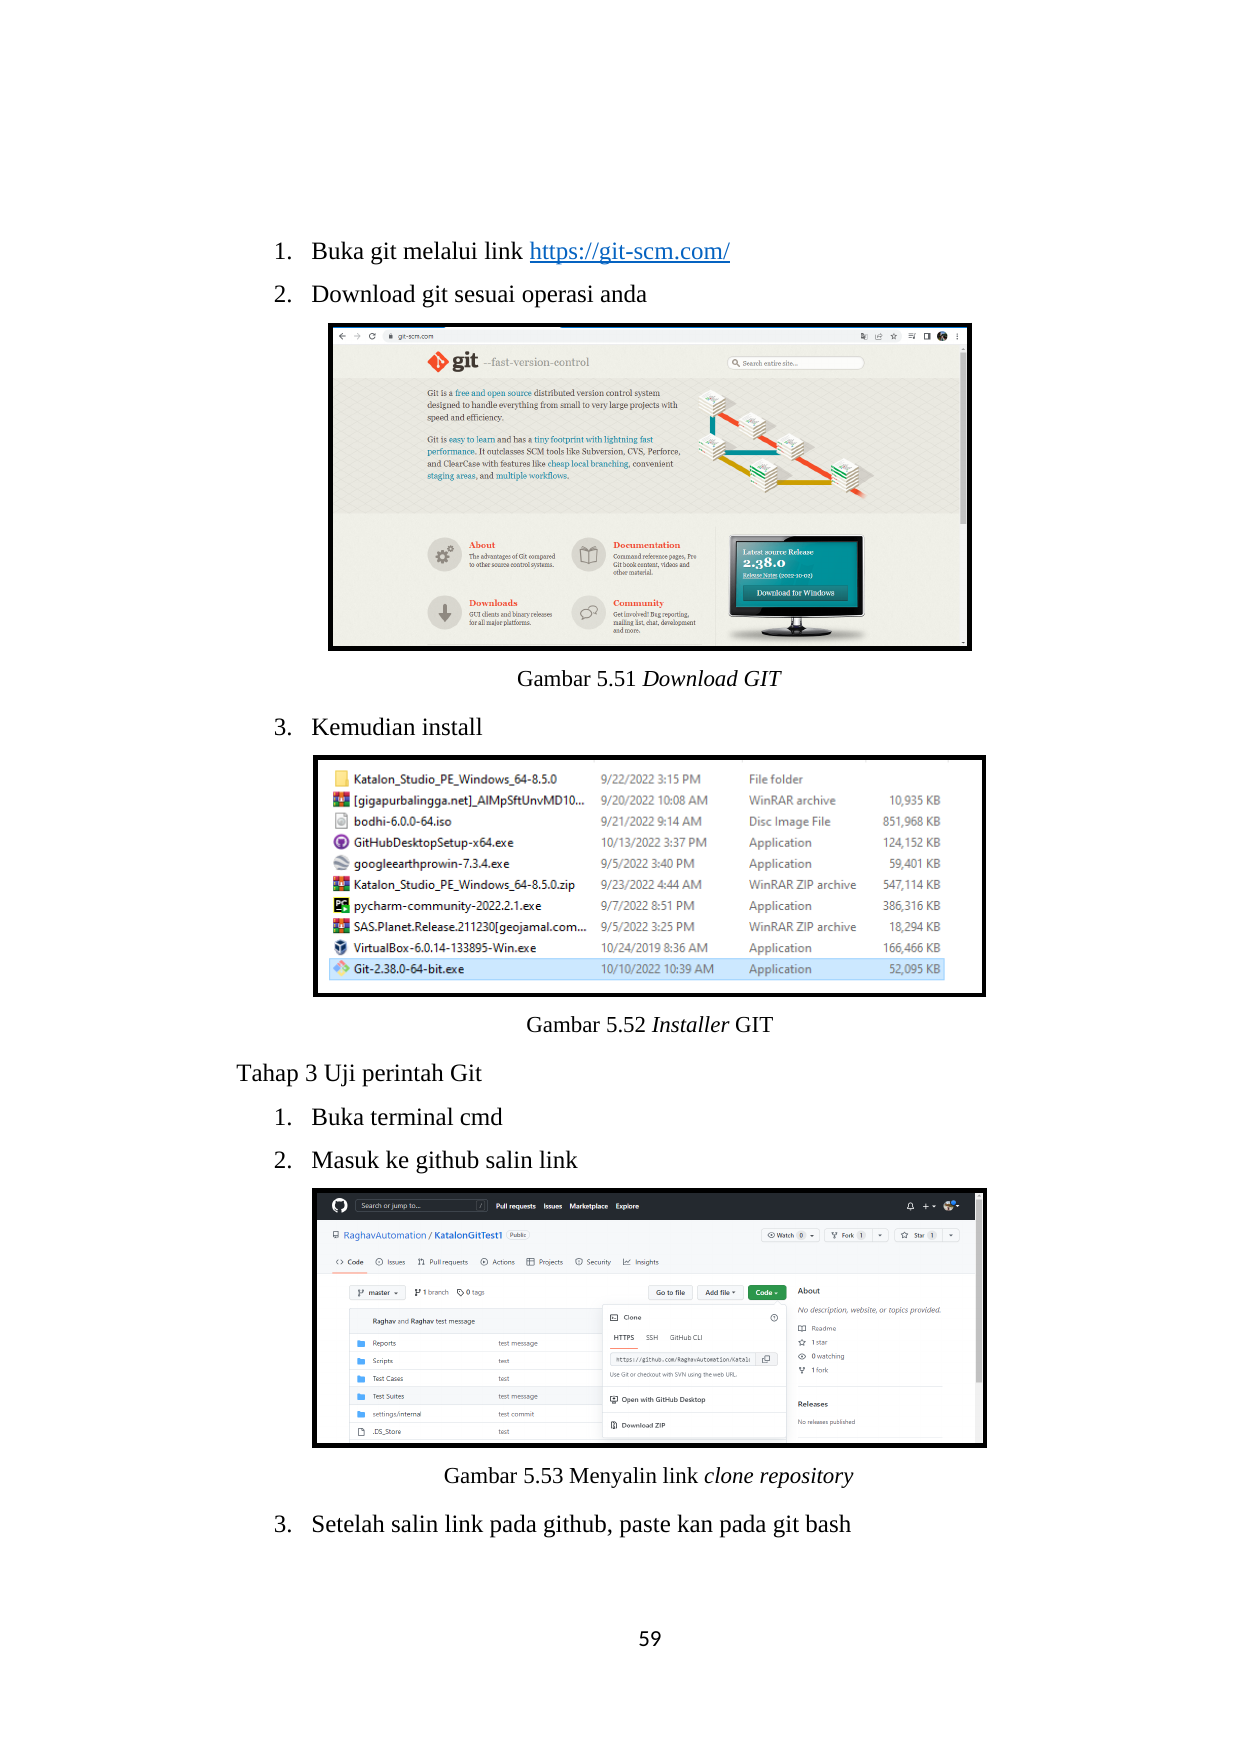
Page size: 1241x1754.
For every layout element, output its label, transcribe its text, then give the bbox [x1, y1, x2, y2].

text Tahap 3 Uji perintah Git [236, 1058, 1063, 1087]
list Setelah salin link pada github, paste kan pada git bash [274, 1509, 1063, 1538]
picture [318, 760, 982, 993]
picture [317, 1193, 983, 1443]
picture [333, 327, 967, 646]
list Buka git melalui link https://git-scm.com/ [274, 236, 1063, 265]
list Download git sesuai operasi anda [274, 279, 1063, 308]
list Buka terminal cmd [274, 1102, 1063, 1130]
list Masuk ke github salin link [274, 1145, 1063, 1173]
list Kemudian install [274, 712, 1063, 741]
